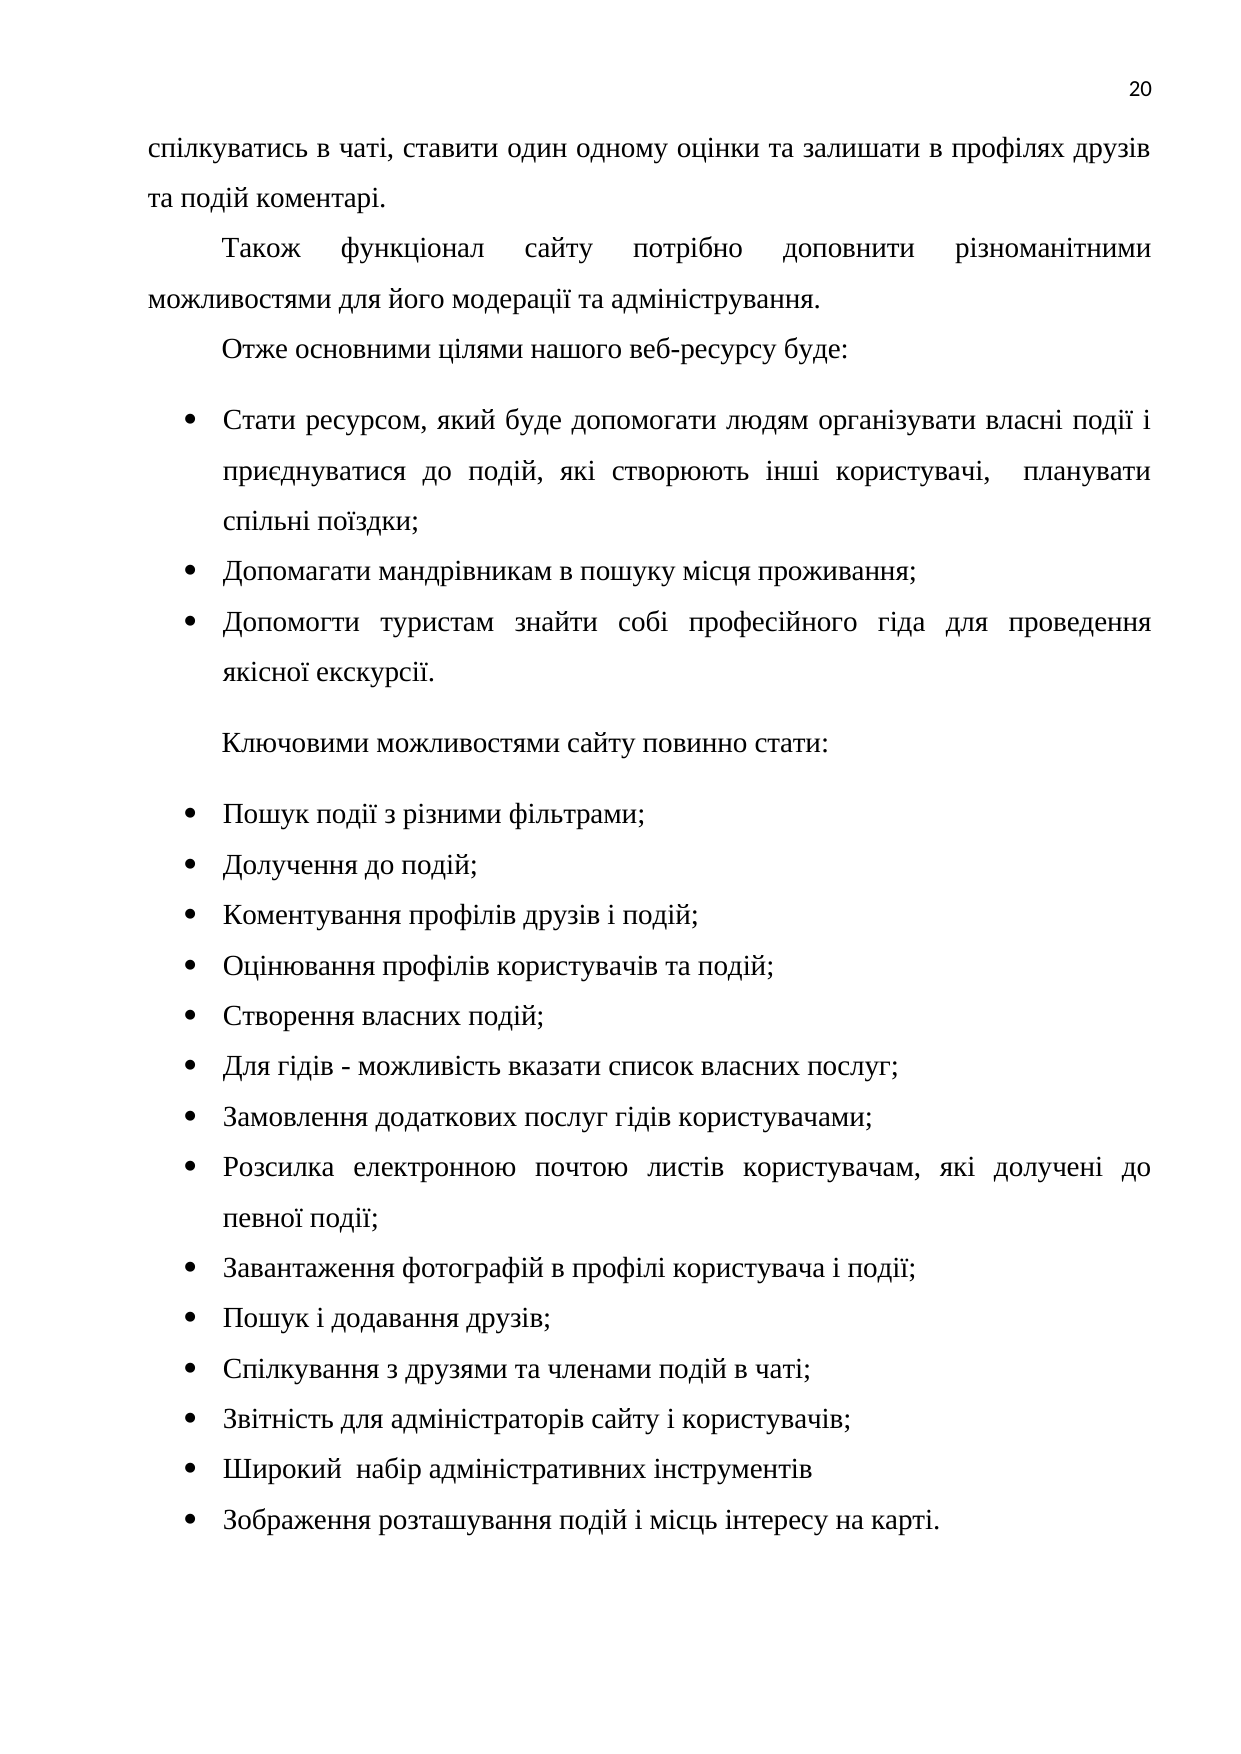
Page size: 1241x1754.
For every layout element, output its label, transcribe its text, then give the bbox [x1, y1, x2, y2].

list Замовлення додаткових послуг гідів користувачами; [185, 1099, 1152, 1132]
list Створення власних подій; [185, 998, 1152, 1032]
list Пошук події з різними фільтрами; [185, 796, 1152, 830]
list Допомагати мандрівникам в пошуку місця проживання; [185, 553, 1152, 587]
text Також функціонал сайту потрібно доповнити різноманітними можливостями для його модерації та адміністрування. [148, 230, 1152, 314]
list Зображення розташування подій і місць інтересу на карті. [185, 1502, 1152, 1536]
list Звітність для адміністраторів сайту і користувачів; [185, 1401, 1152, 1435]
list Долучення до подій; [185, 847, 1152, 880]
list Стати ресурсом, який буде допомогати людям організувати власні події і приєднуватися до подій, які створюють інші користувачі, планувати спільні поїздки; [185, 402, 1152, 536]
list Оцінювання профілів користувачів та подій; [185, 948, 1152, 981]
list Завантаження фотографій в профілі користувача і події; [185, 1250, 1152, 1284]
list Коментування профілів друзів і подій; [185, 897, 1152, 931]
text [148, 130, 1152, 214]
list Допомогти туристам знайти собі професійного гіда для проведення якісної екскурсії. [185, 604, 1152, 688]
list Широкий набір адміністративних інструментів [185, 1452, 1152, 1485]
text Ключовими можливостями сайту повинно стати: [185, 725, 1152, 759]
list Спілкування з друзями та членами подій в чаті; [185, 1351, 1152, 1384]
list Для гідів - можливість вказати список власних послуг; [185, 1048, 1152, 1082]
list Пошук і додавання друзів; [185, 1300, 1152, 1334]
text Отже основними цілями нашого веб-ресурсу буде: [148, 331, 1152, 364]
list Розсилка електронною почтою листів користувачам, які долучені до певної події; [185, 1149, 1152, 1233]
